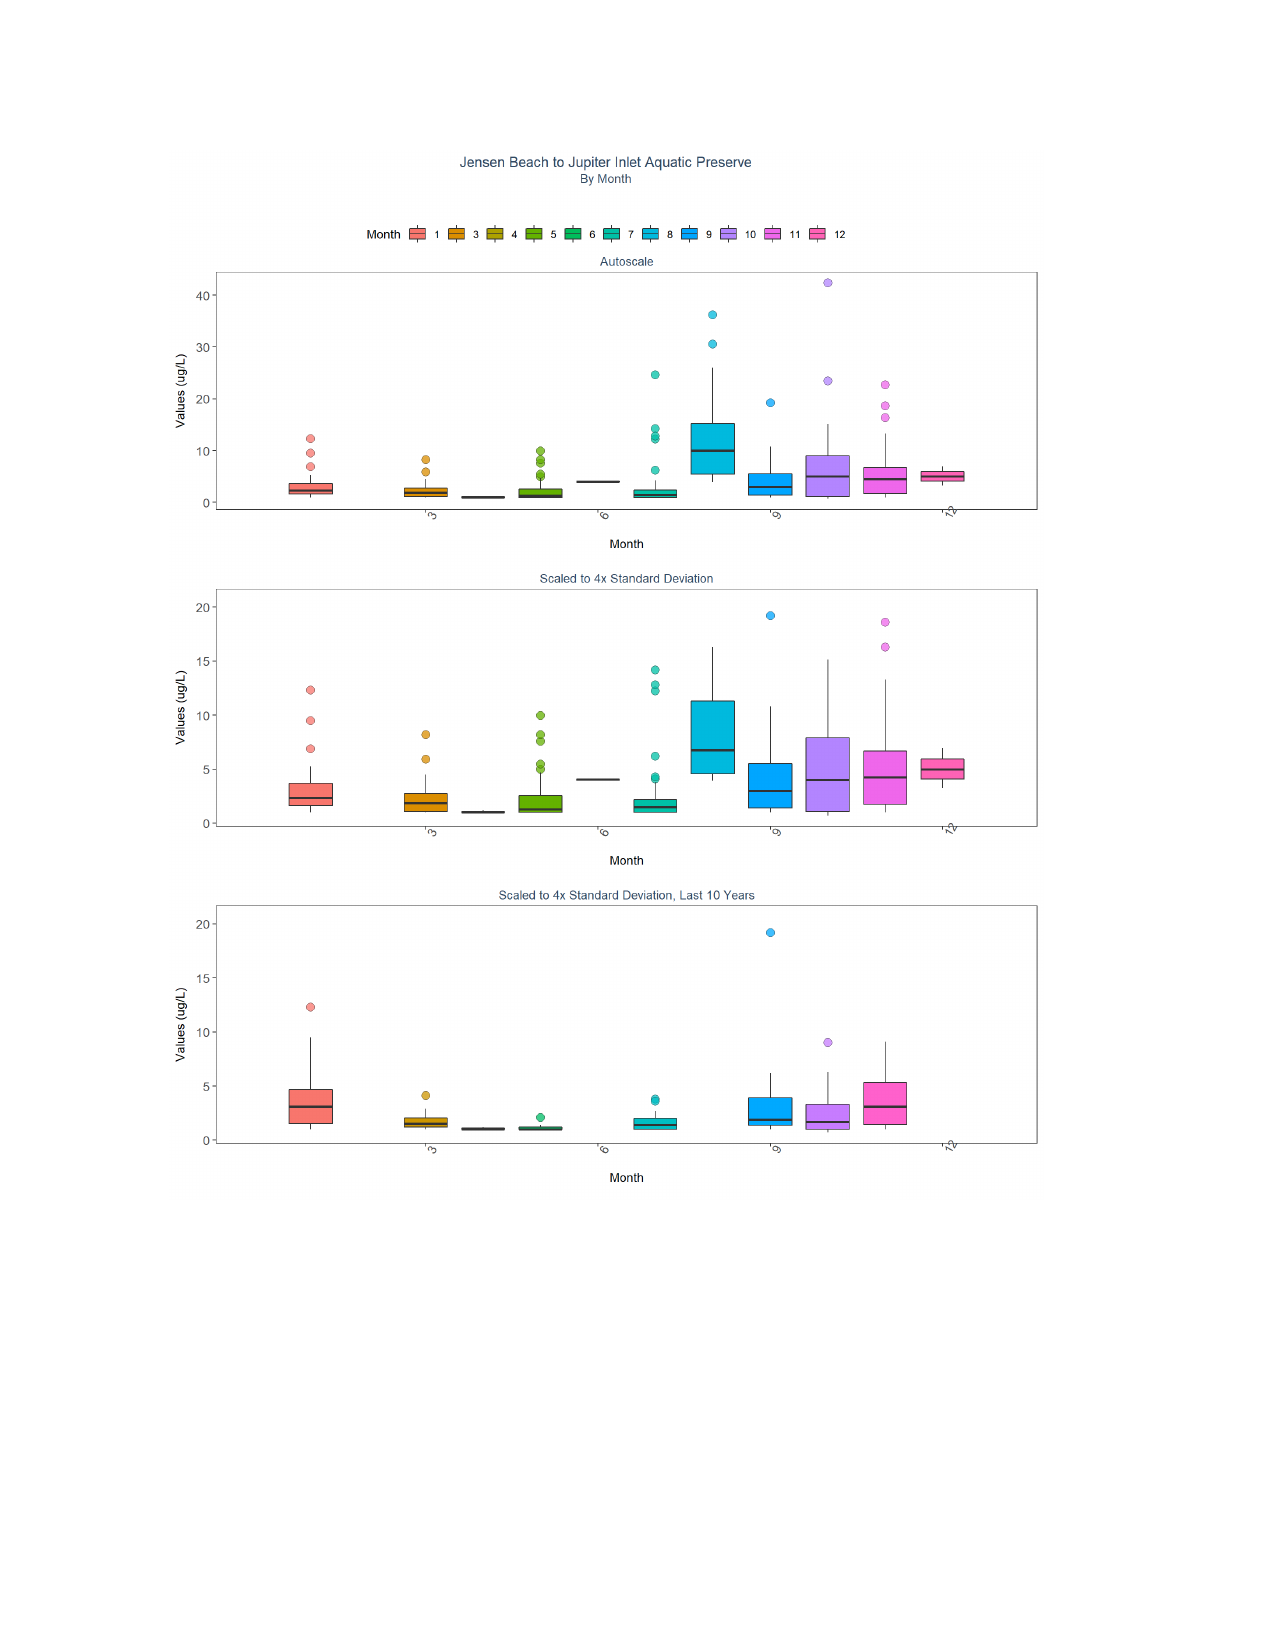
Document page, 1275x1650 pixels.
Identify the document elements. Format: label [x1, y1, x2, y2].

picture [168, 150, 1044, 1200]
